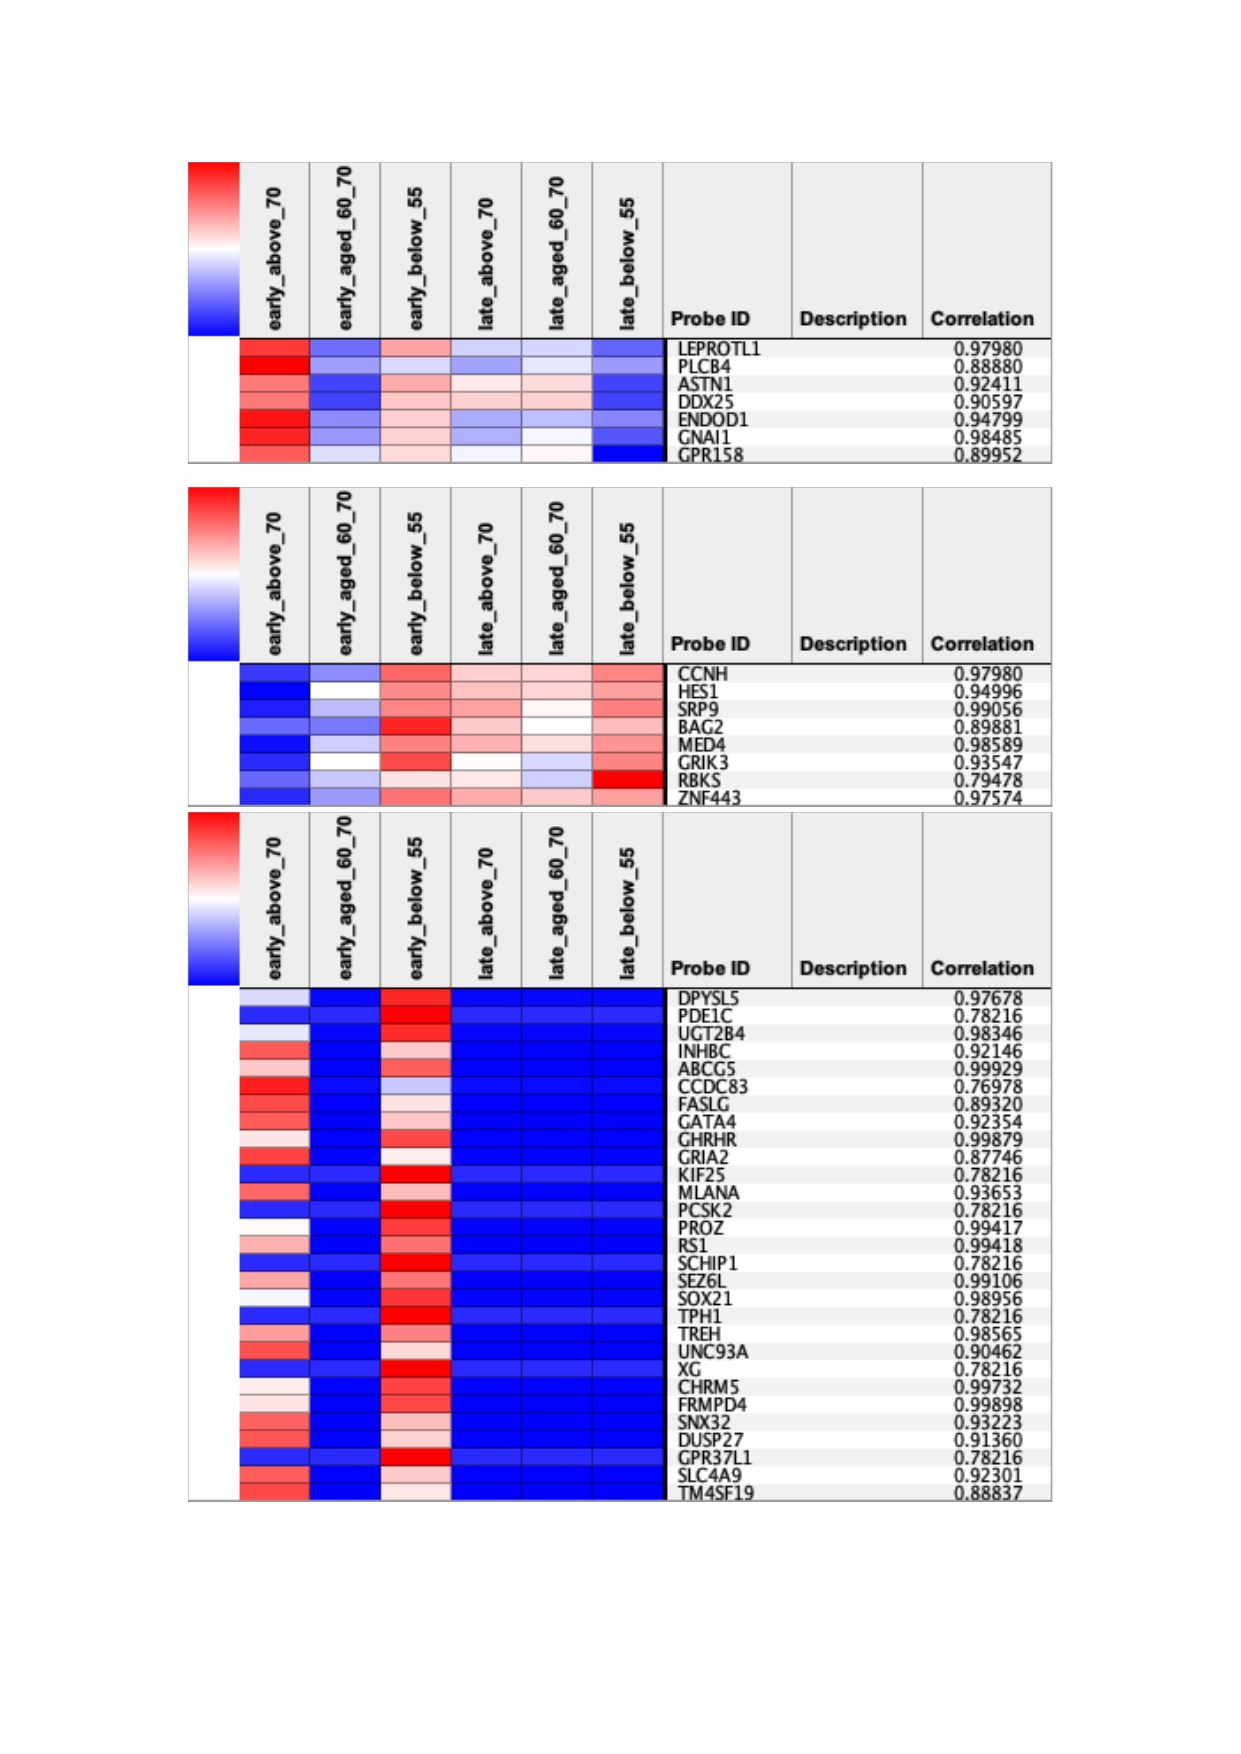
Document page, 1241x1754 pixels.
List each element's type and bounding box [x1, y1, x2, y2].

picture [187, 487, 1053, 807]
picture [187, 812, 1053, 1502]
picture [187, 162, 1053, 464]
